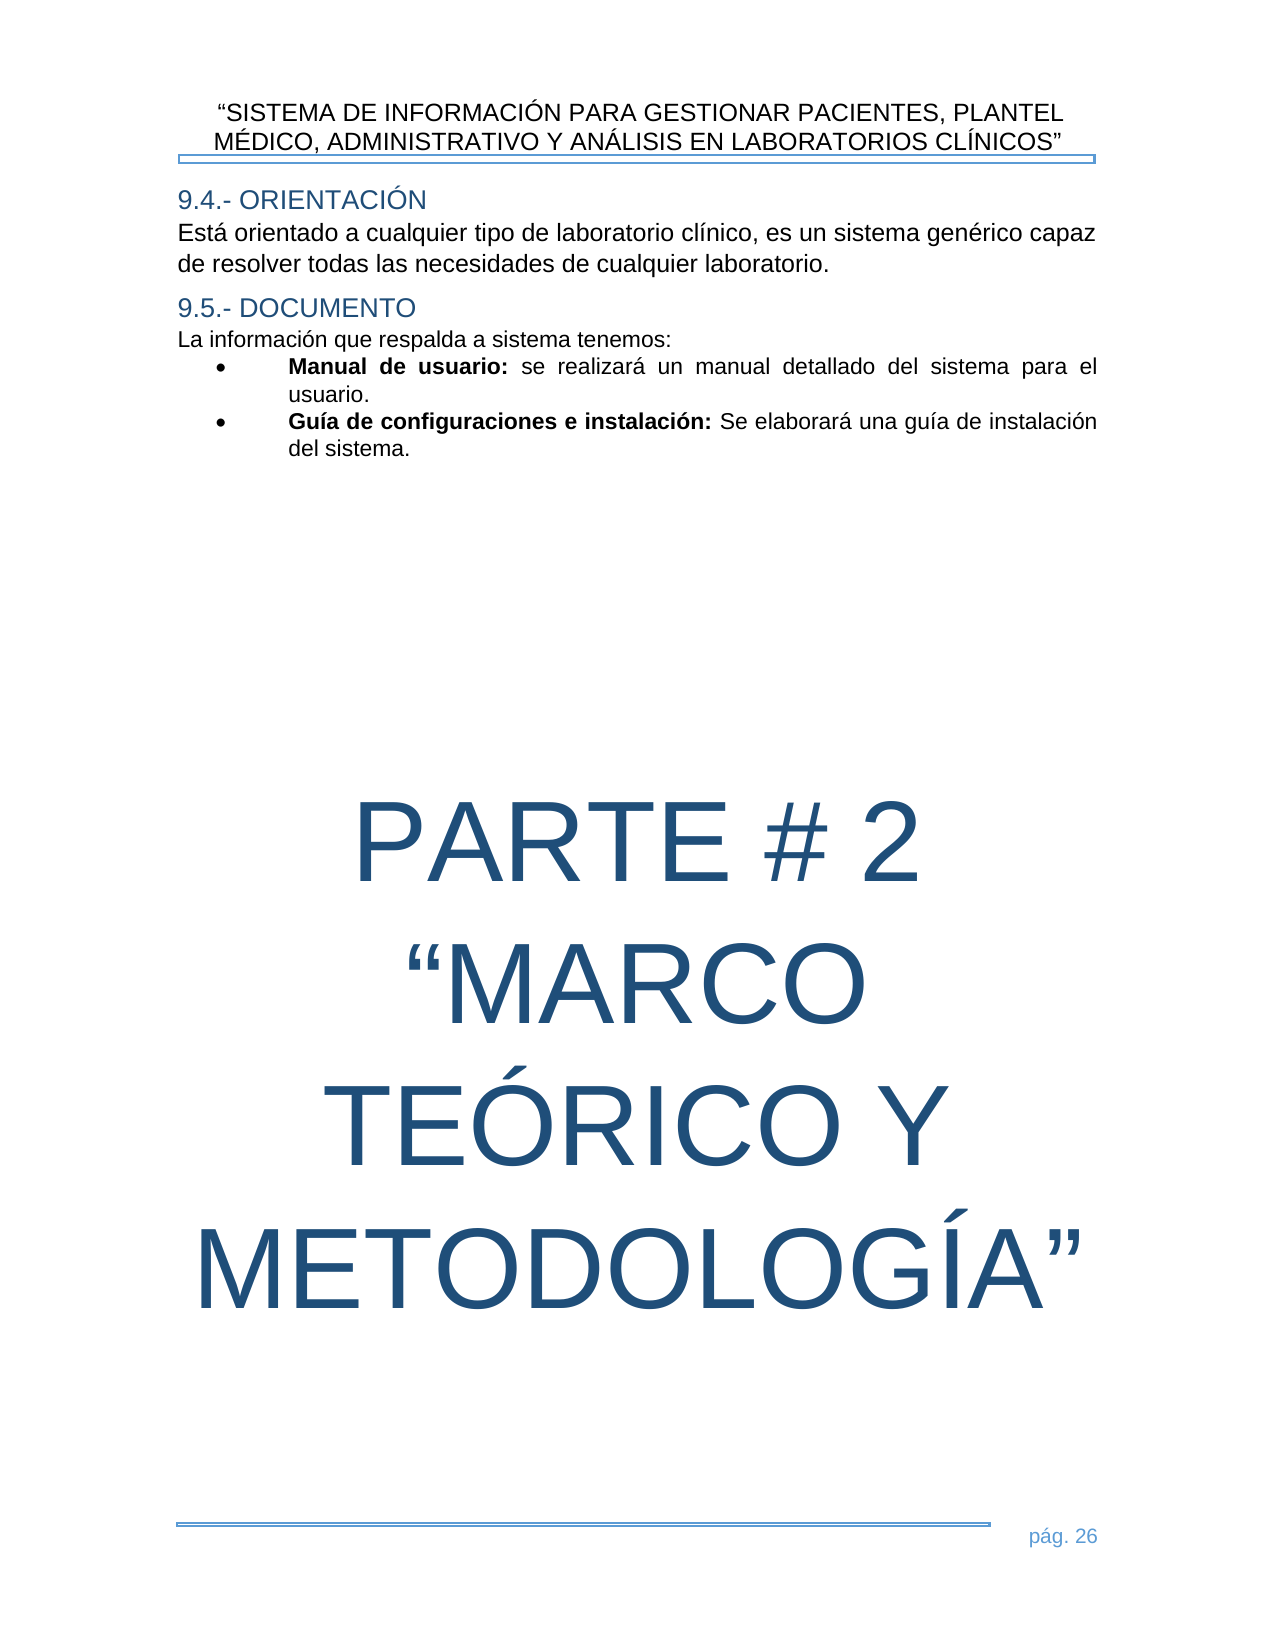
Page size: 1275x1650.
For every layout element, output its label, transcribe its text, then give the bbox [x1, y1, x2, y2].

subtitle 9.4.- ORIENTACIÓN [177, 184, 1098, 215]
text Está orientado a cualquier tipo de laboratorio clínico, es un sistema genérico capaz de resolver todas las necesidades de cualquier laboratorio. [177, 218, 1098, 278]
subtitle 9.5.- DOCUMENTO [177, 292, 1098, 324]
list Guía de configuraciones e instalación: Se elaborará una guía de instalación del sistema. [215, 407, 1098, 461]
subtitle PARTE # 2 “MARCO TEÓRICO Y METODOLOGÍA” [177, 774, 1098, 1332]
text La información que respalda a sistema tenemos: [177, 326, 1098, 352]
list Manual de usuario: se realizará un manual detallado del sistema para el usuario. [215, 352, 1098, 407]
